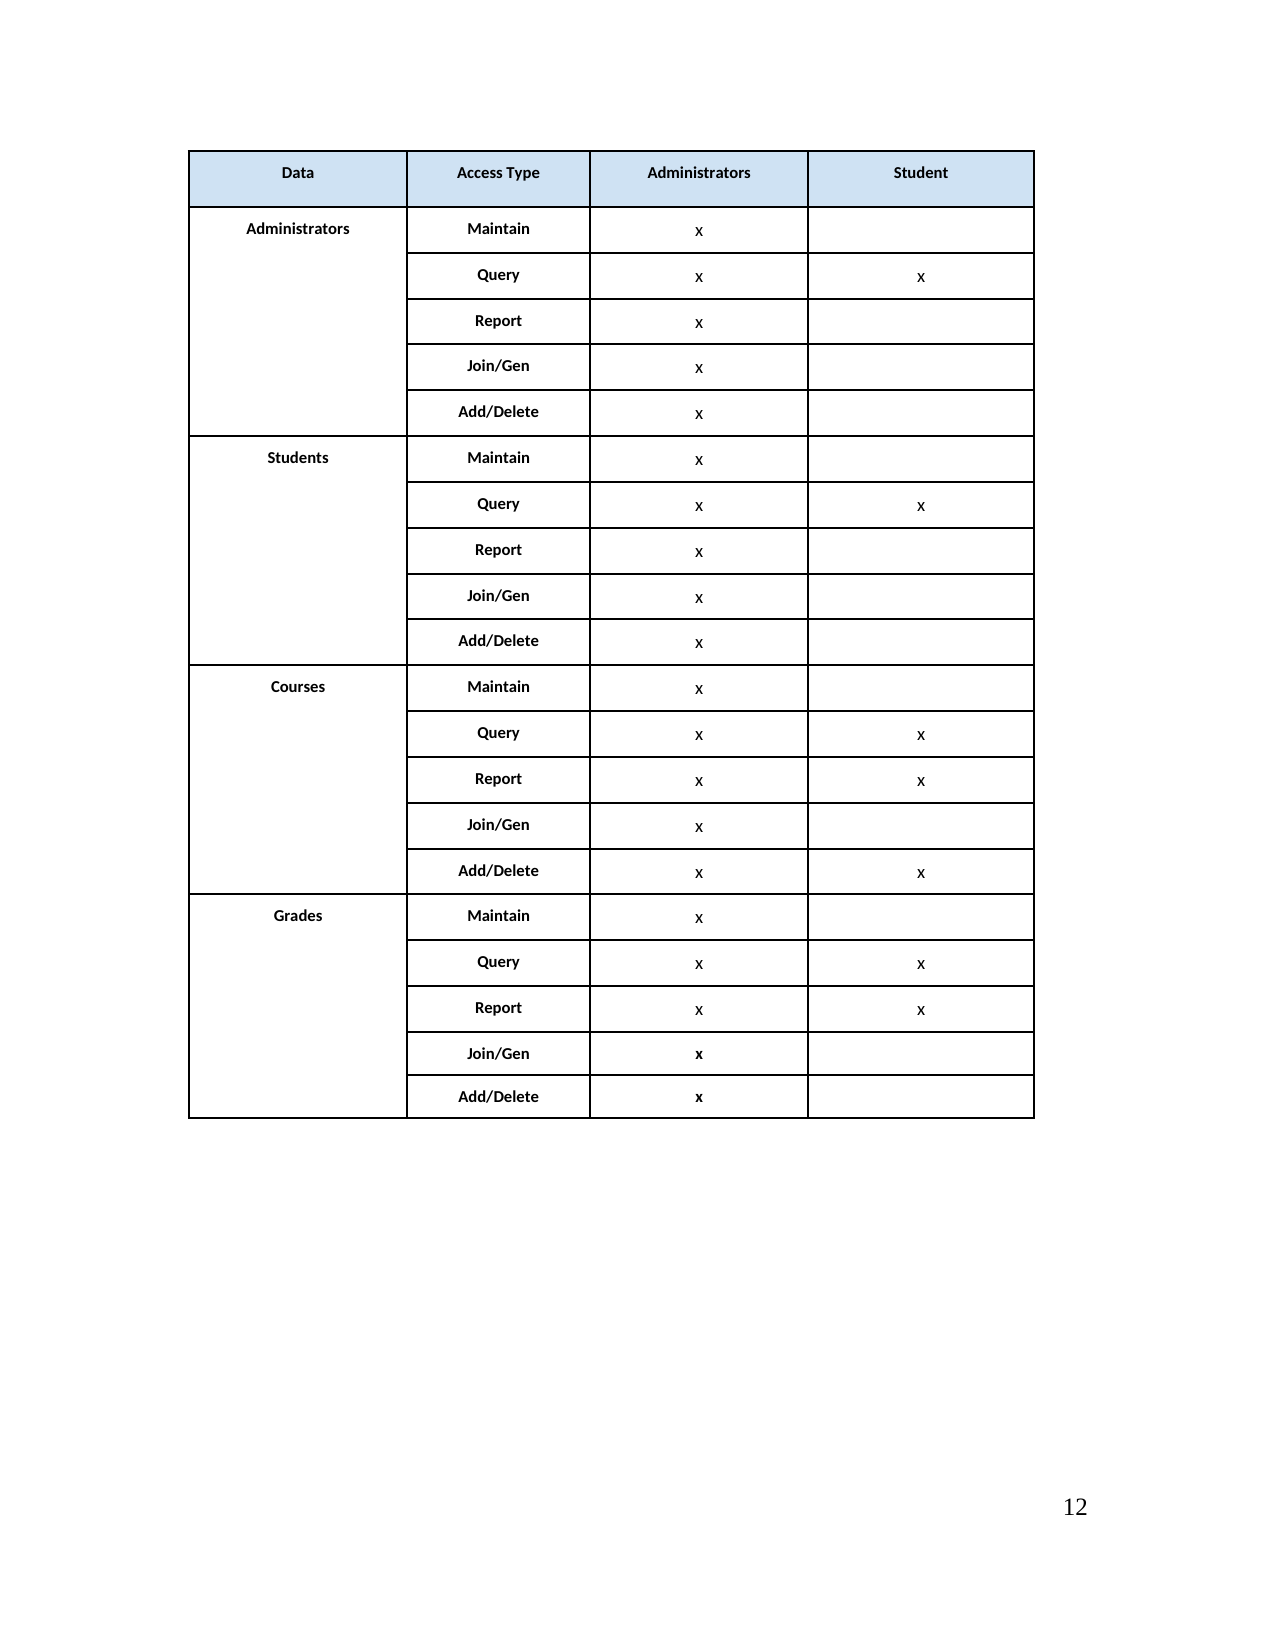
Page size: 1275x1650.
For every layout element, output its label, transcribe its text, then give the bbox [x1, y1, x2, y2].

table_cell x [809, 850, 1033, 893]
table_cell [809, 620, 1033, 664]
table_cell x [591, 1033, 807, 1074]
table_header Administrators [591, 152, 807, 206]
table_cell x [809, 941, 1033, 985]
table_header Student [809, 152, 1033, 206]
table_cell x [591, 1076, 807, 1117]
table_cell Courses [190, 666, 406, 893]
table_cell Maintain [408, 437, 589, 481]
table_cell x [591, 529, 807, 572]
table_cell Join/Gen [408, 804, 589, 847]
table_cell [809, 300, 1033, 343]
table_cell x [809, 712, 1033, 756]
table_cell Report [408, 300, 589, 343]
table_cell x [809, 483, 1033, 527]
table_cell x [591, 208, 807, 252]
table_cell x [591, 620, 807, 664]
table_cell [809, 345, 1033, 389]
table_cell [809, 208, 1033, 252]
table_cell Report [408, 529, 589, 572]
table_cell [809, 895, 1033, 939]
table_header Data [190, 152, 406, 206]
table_cell x [591, 758, 807, 802]
table_cell Maintain [408, 895, 589, 939]
table_cell Add/Delete [408, 391, 589, 435]
table_cell x [591, 850, 807, 893]
table_cell Query [408, 254, 589, 297]
table_cell Report [408, 987, 589, 1031]
table_cell x [591, 345, 807, 389]
table_cell Grades [190, 895, 406, 1117]
table_cell Report [408, 758, 589, 802]
table_cell Administrators [190, 208, 406, 435]
table_cell [809, 666, 1033, 710]
table_cell [809, 804, 1033, 847]
table_cell x [809, 758, 1033, 802]
table_cell Join/Gen [408, 575, 589, 618]
table_cell x [591, 254, 807, 297]
table_cell x [591, 666, 807, 710]
table_cell x [591, 300, 807, 343]
table_cell [809, 575, 1033, 618]
table_cell x [591, 391, 807, 435]
table_cell Add/Delete [408, 620, 589, 664]
table_cell x [591, 804, 807, 847]
table_cell Add/Delete [408, 850, 589, 893]
table_cell Query [408, 941, 589, 985]
table_cell [809, 391, 1033, 435]
table_cell [809, 1076, 1033, 1117]
table_cell [809, 529, 1033, 572]
table_cell Add/Delete [408, 1076, 589, 1117]
table_cell Maintain [408, 666, 589, 710]
table_cell [809, 1033, 1033, 1074]
table_cell Query [408, 712, 589, 756]
table_header Access Type [408, 152, 589, 206]
table_cell Join/Gen [408, 345, 589, 389]
table_cell Join/Gen [408, 1033, 589, 1074]
table_cell x [809, 254, 1033, 297]
table_cell Query [408, 483, 589, 527]
table_cell Maintain [408, 208, 589, 252]
table_cell x [591, 575, 807, 618]
table_cell x [591, 941, 807, 985]
table_cell x [591, 483, 807, 527]
table_cell [809, 437, 1033, 481]
table_cell x [591, 712, 807, 756]
table_cell x [591, 987, 807, 1031]
table_cell x [591, 895, 807, 939]
table_cell x [809, 987, 1033, 1031]
table_cell x [591, 437, 807, 481]
table_cell Students [190, 437, 406, 664]
